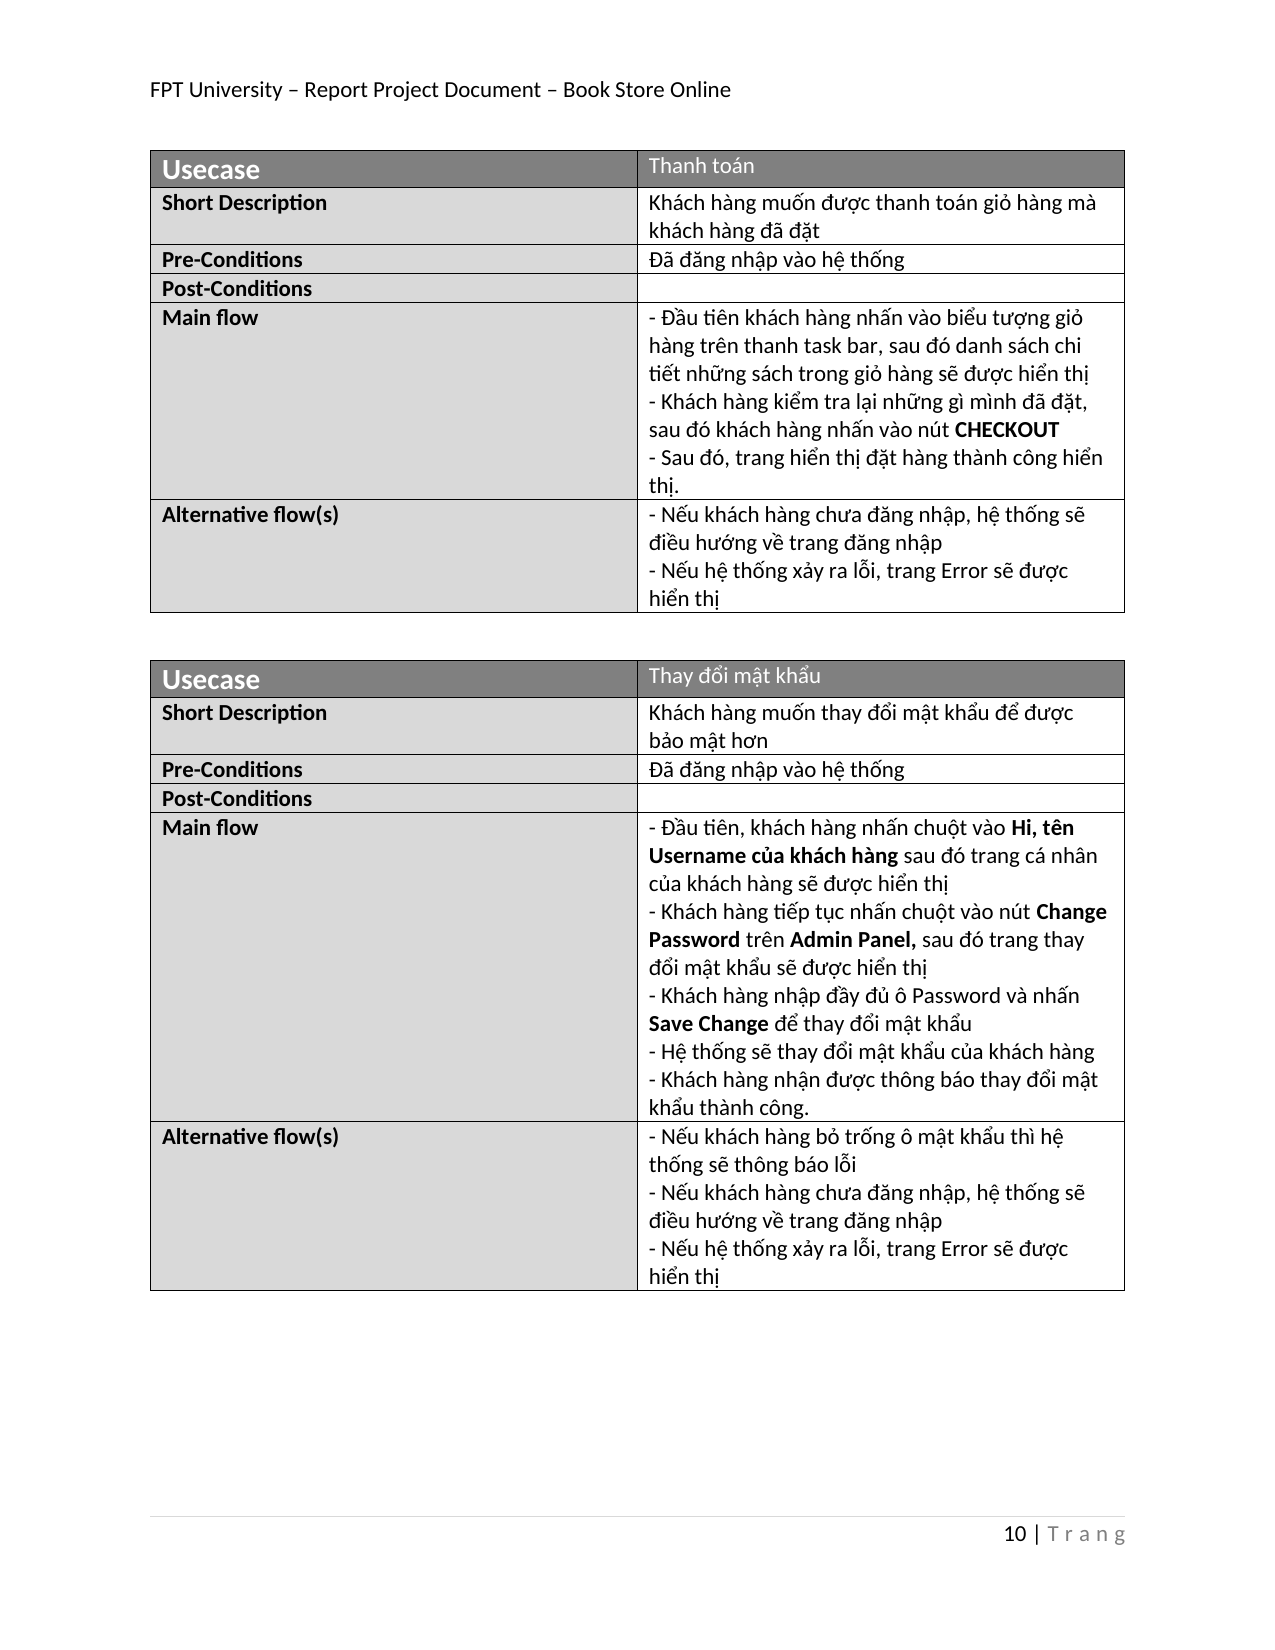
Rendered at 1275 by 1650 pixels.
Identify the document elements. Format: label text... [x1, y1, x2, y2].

table_cell [638, 784, 1124, 812]
table_cell Short Description [151, 188, 637, 244]
table_cell Alternative flow(s) [151, 500, 637, 612]
table_cell - Đầu tiên khách hàng nhấn vào biểu tượng giỏ hàng trên thanh task bar, sau đó danh sách chi tiết những sách trong giỏ hàng sẽ được hiển thị - Khách hàng kiểm tra lại những gì mình đã đặt, sau đó khách hàng nhấn vào nút CHECKOUT - Sau đó, trang hiển thị đặt hàng thành công hiển thị. [638, 303, 1124, 499]
table_cell [638, 274, 1124, 302]
table_cell - Nếu khách hàng bỏ trống ô mật khẩu thì hệ thống sẽ thông báo lỗi - Nếu khách hàng chưa đăng nhập, hệ thống sẽ điều hướng về trang đăng nhập - Nếu hệ thống xảy ra lỗi, trang Error sẽ được hiển thị [638, 1122, 1124, 1290]
table_header Thanh toán [638, 151, 1124, 187]
table_cell Pre-Conditions [151, 245, 637, 273]
table_cell - Nếu khách hàng chưa đăng nhập, hệ thống sẽ điều hướng về trang đăng nhập - Nếu hệ thống xảy ra lỗi, trang Error sẽ được hiển thị [638, 500, 1124, 612]
table_cell Post-Conditions [151, 784, 637, 812]
table_cell Post-Conditions [151, 274, 637, 302]
table_cell Main flow [151, 303, 637, 499]
table_header Usecase [151, 661, 637, 697]
table_cell Short Description [151, 698, 637, 754]
table_cell Đã đăng nhập vào hệ thống [638, 755, 1124, 783]
table_cell Khách hàng muốn được thanh toán giỏ hàng mà khách hàng đã đặt [638, 188, 1124, 244]
table_cell Đã đăng nhập vào hệ thống [638, 245, 1124, 273]
table_cell Pre-Conditions [151, 755, 637, 783]
table_cell - Đầu tiên, khách hàng nhấn chuột vào Hi, tên Username của khách hàng sau đó trang cá nhân của khách hàng sẽ được hiển thị - Khách hàng tiếp tục nhấn chuột vào nút Change Password trên Admin Panel, sau đó trang thay đổi mật khẩu sẽ được hiển thị - Khách hàng nhập đầy đủ ô Password và nhấn Save Change để thay đổi mật khẩu - Hệ thống sẽ thay đổi mật khẩu của khách hàng - Khách hàng nhận được thông báo thay đổi mật khẩu thành công. [638, 813, 1124, 1121]
table_cell Main flow [151, 813, 637, 1121]
table_header Usecase [151, 151, 637, 187]
table_cell Alternative flow(s) [151, 1122, 637, 1290]
table_cell Khách hàng muốn thay đổi mật khẩu để được bảo mật hơn [638, 698, 1124, 754]
table_header Thay đổi mật khẩu [638, 661, 1124, 697]
